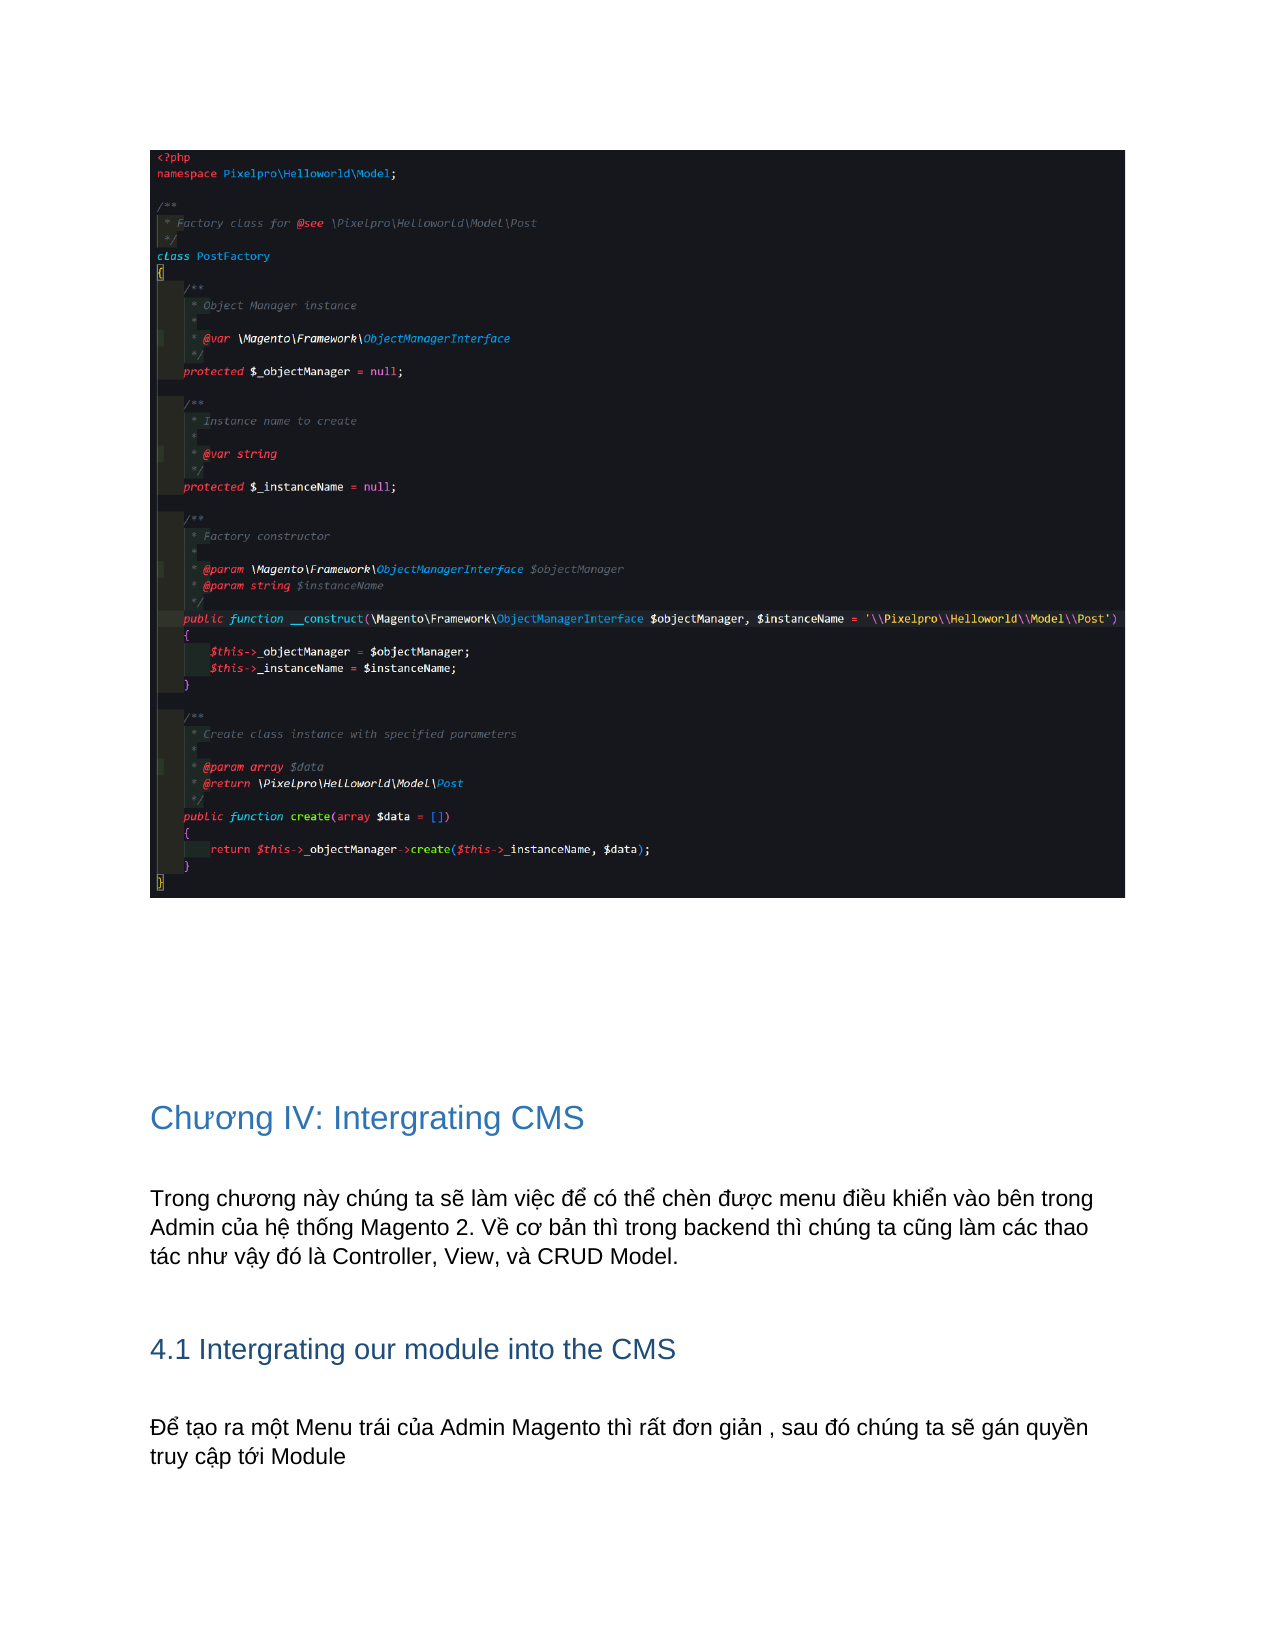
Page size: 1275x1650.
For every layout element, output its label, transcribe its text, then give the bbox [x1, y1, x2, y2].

picture [150, 150, 1125, 898]
text Để tạo ra một Menu trái của Admin Magento thì rất đơn giản , sau đó chúng ta sẽ gán quyền truy cập tới Module [150, 1411, 1125, 1470]
text Trong chương này chúng ta sẽ làm việc để có thể chèn được menu điều khiển vào bên trong Admin của hệ thống Magento 2. Về cơ bản thì trong backend thì chúng ta cũng làm các thao tác như vậy đó là Controller, View, và CRUD Model. [150, 1182, 1125, 1269]
subtitle Chương IV: Intergrating CMS [150, 1098, 1125, 1136]
subtitle 4.1 Intergrating our module into the CMS [150, 1332, 1125, 1366]
